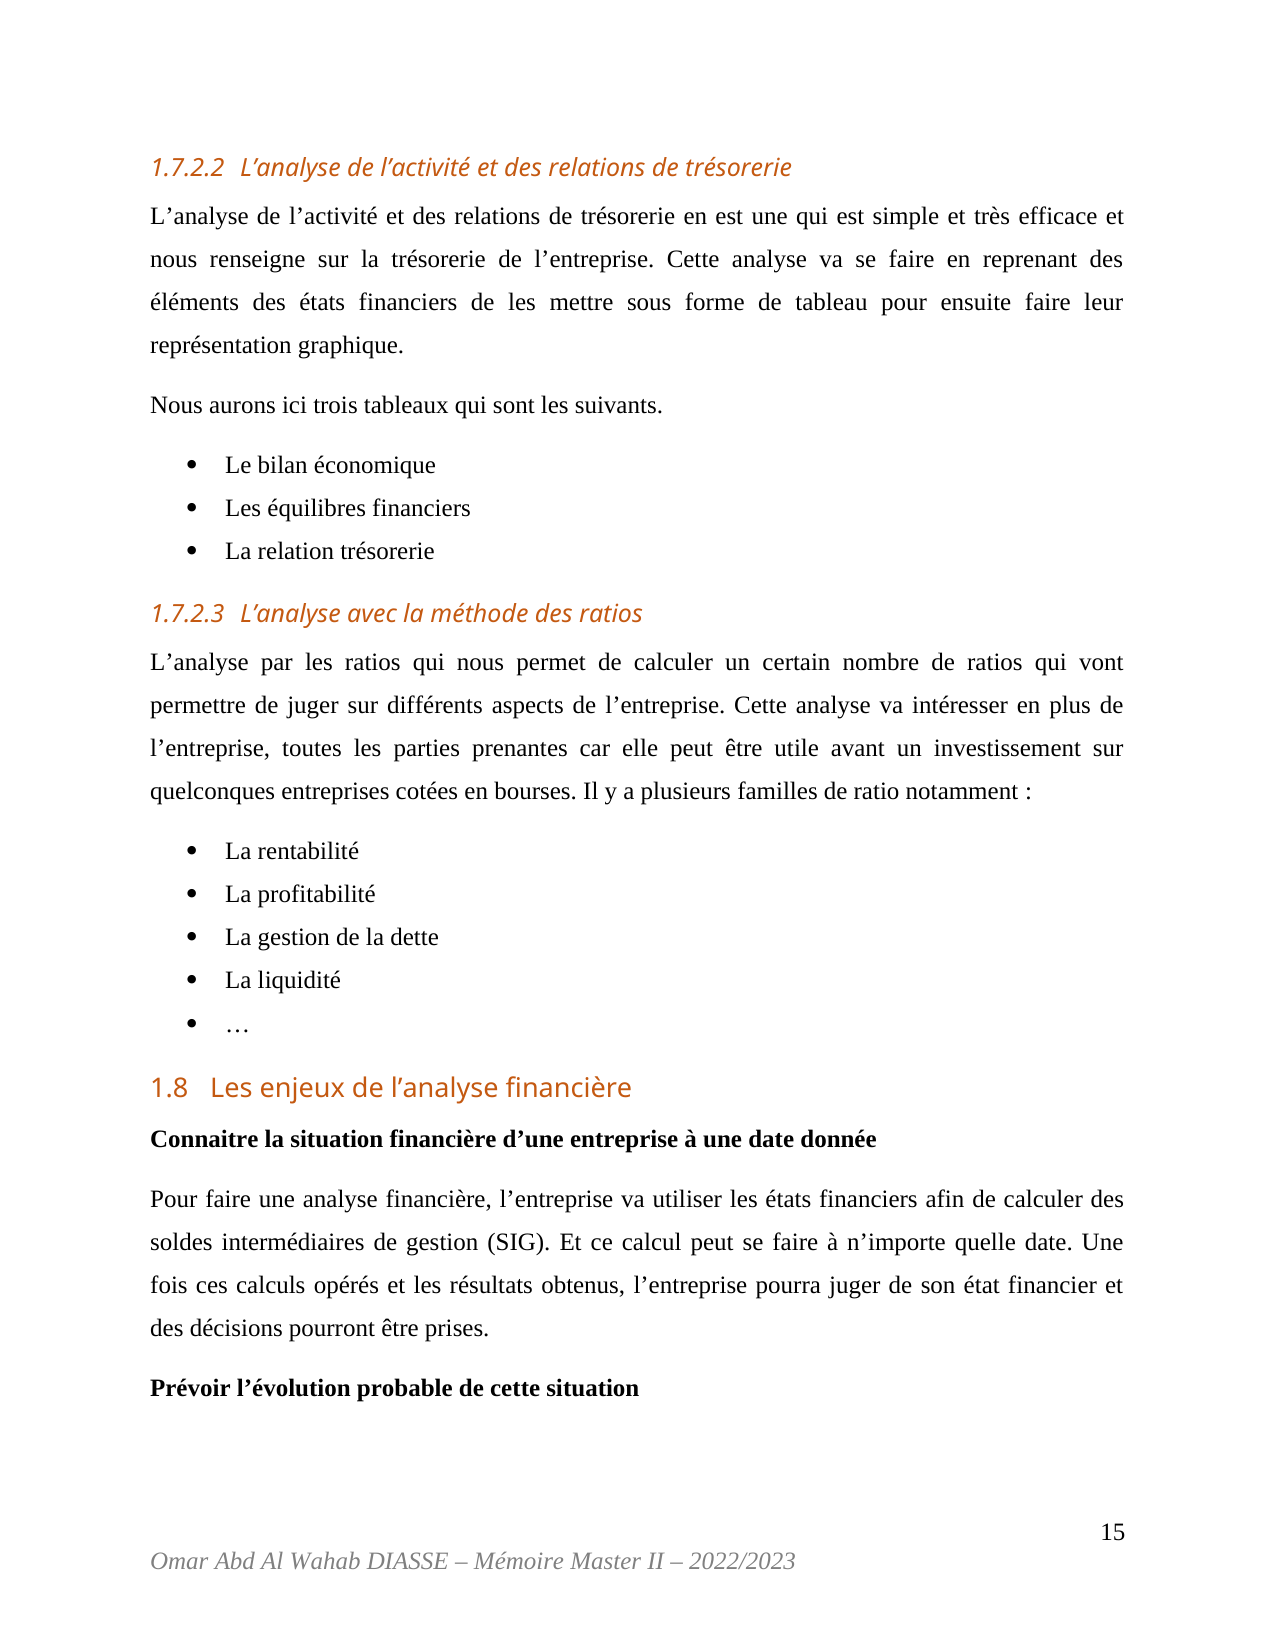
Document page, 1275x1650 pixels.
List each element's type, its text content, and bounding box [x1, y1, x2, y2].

list … [187, 1009, 1125, 1037]
list La relation trésorerie [187, 536, 1125, 565]
subtitle L’analyse avec la méthode des ratios [150, 596, 1125, 630]
text Connaitre la situation financière d’une entreprise à une date donnée [150, 1124, 1125, 1153]
subtitle L’analyse de l’activité et des relations de trésorerie [150, 150, 1125, 184]
list La rentabilité [187, 836, 1125, 865]
text Pour faire une analyse financière, l’entreprise va utiliser les états financiers afin de calculer des soldes intermédiaires de gestion (SIG). Et ce calcul peut se faire à n’importe quelle date. Une fois ces calculs opérés et les résultats obtenus, l’entreprise pourra juger de son état financier et des décisions pourront être prises. [150, 1184, 1125, 1342]
list Les équilibres financiers [187, 493, 1125, 522]
text L’analyse par les ratios qui nous permet de calculer un certain nombre de ratios qui vont permettre de juger sur différents aspects de l’entreprise. Cette analyse va intéresser en plus de l’entreprise, toutes les parties prenantes car elle peut être utile avant un investissement sur quelconques entreprises cotées en bourses. Il y a plusieurs familles de ratio notamment : [150, 647, 1125, 805]
list La profitabilité [187, 879, 1125, 908]
list La liquidité [187, 966, 1125, 994]
list Le bilan économique [187, 450, 1125, 479]
text L’analyse de l’activité et des relations de trésorerie en est une qui est simple et très efficace et nous renseigne sur la trésorerie de l’entreprise. Cette analyse va se faire en reprenant des éléments des états financiers de les mettre sous forme de tableau pour ensuite faire leur représentation graphique. [150, 201, 1125, 359]
subtitle Les enjeux de l’analyse financière [150, 1068, 1125, 1105]
text Prévoir l’évolution probable de cette situation [150, 1373, 1125, 1402]
list La gestion de la dette [187, 922, 1125, 951]
text Nous aurons ici trois tableaux qui sont les suivants. [150, 390, 1125, 419]
